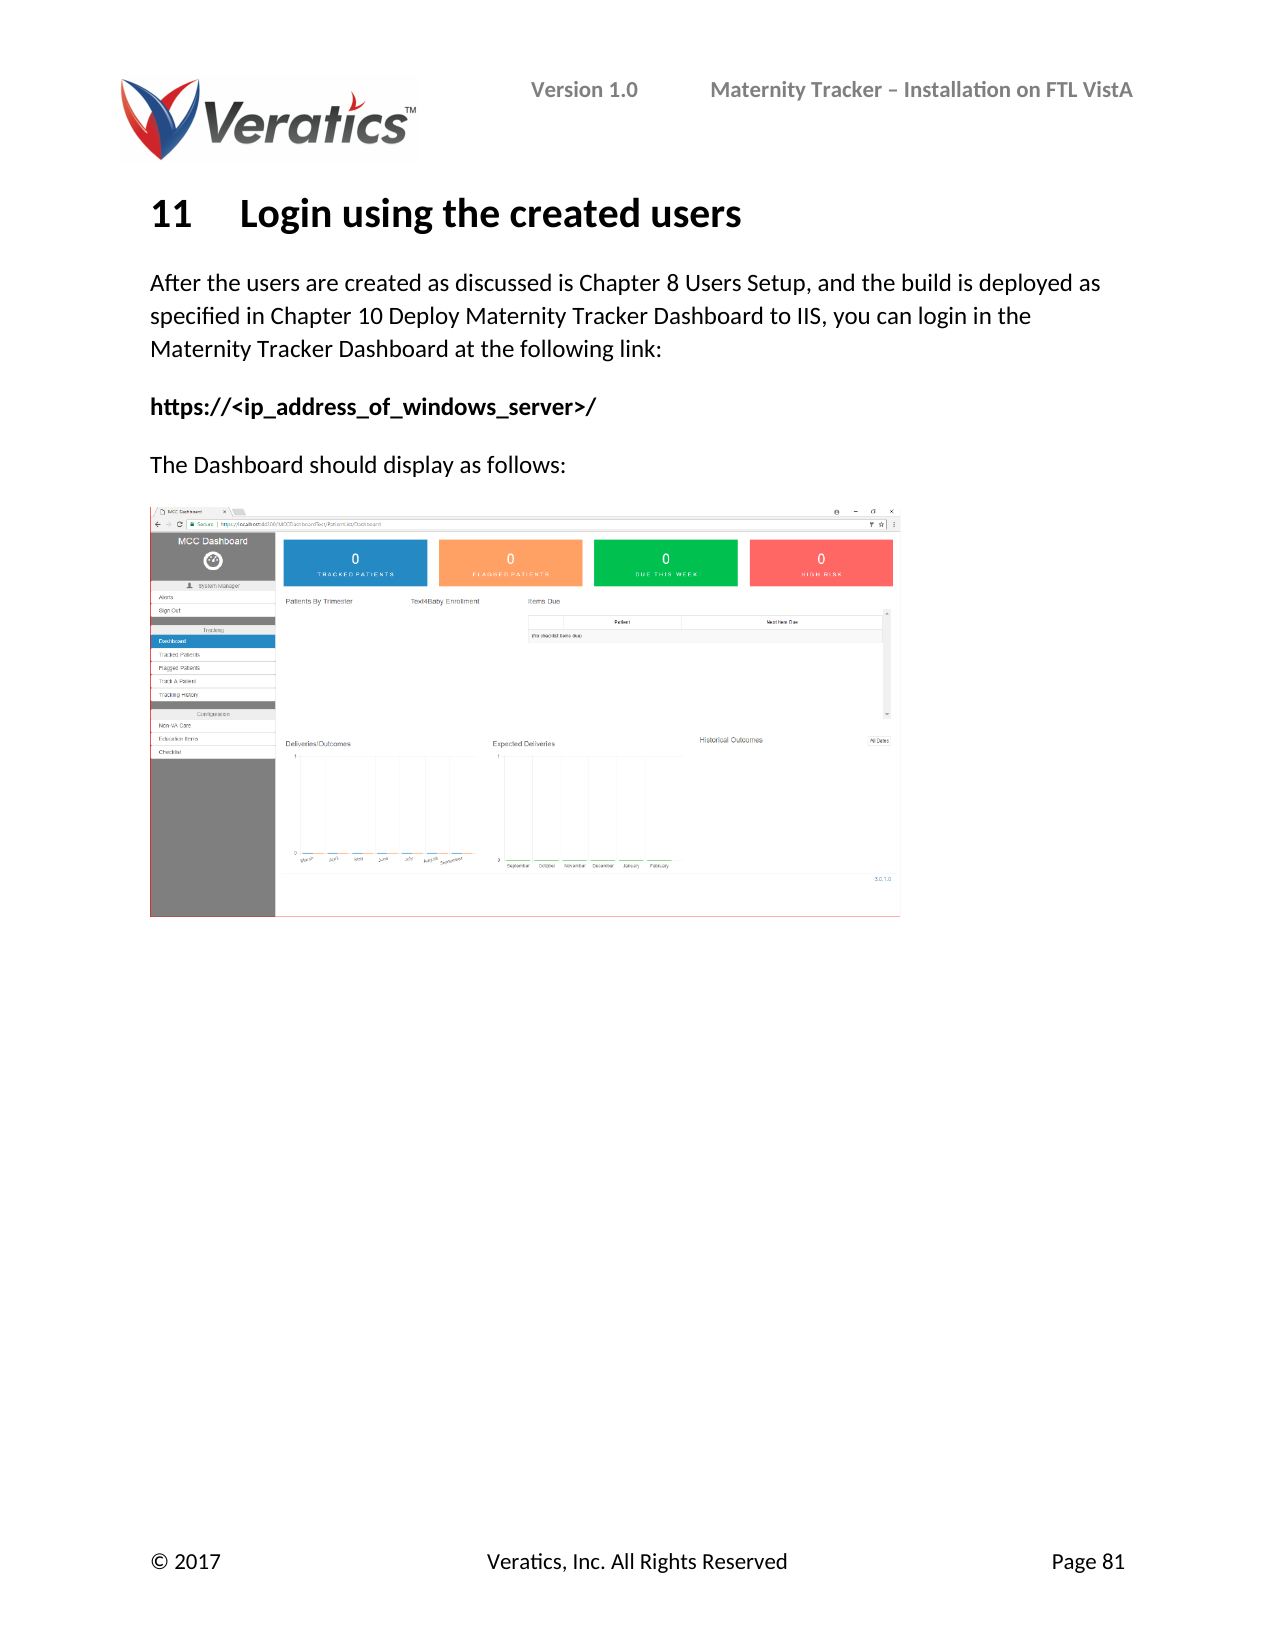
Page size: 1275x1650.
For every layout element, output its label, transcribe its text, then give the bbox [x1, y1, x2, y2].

text https://<ip_address_of_windows_server>/ [150, 391, 1125, 422]
picture [150, 507, 901, 917]
picture [118, 75, 419, 162]
text After the users are created as discussed is Chapter 8 Users Setup, and the build is deployed as specified in Chapter 10 Deploy Maternity Tracker Dashboard to IIS, you can login in the Maternity Tracker Dashboard at the following link: [150, 267, 1125, 364]
subtitle Login using the created users [150, 187, 1125, 238]
text The Dashboard should display as follows: [150, 449, 1125, 479]
